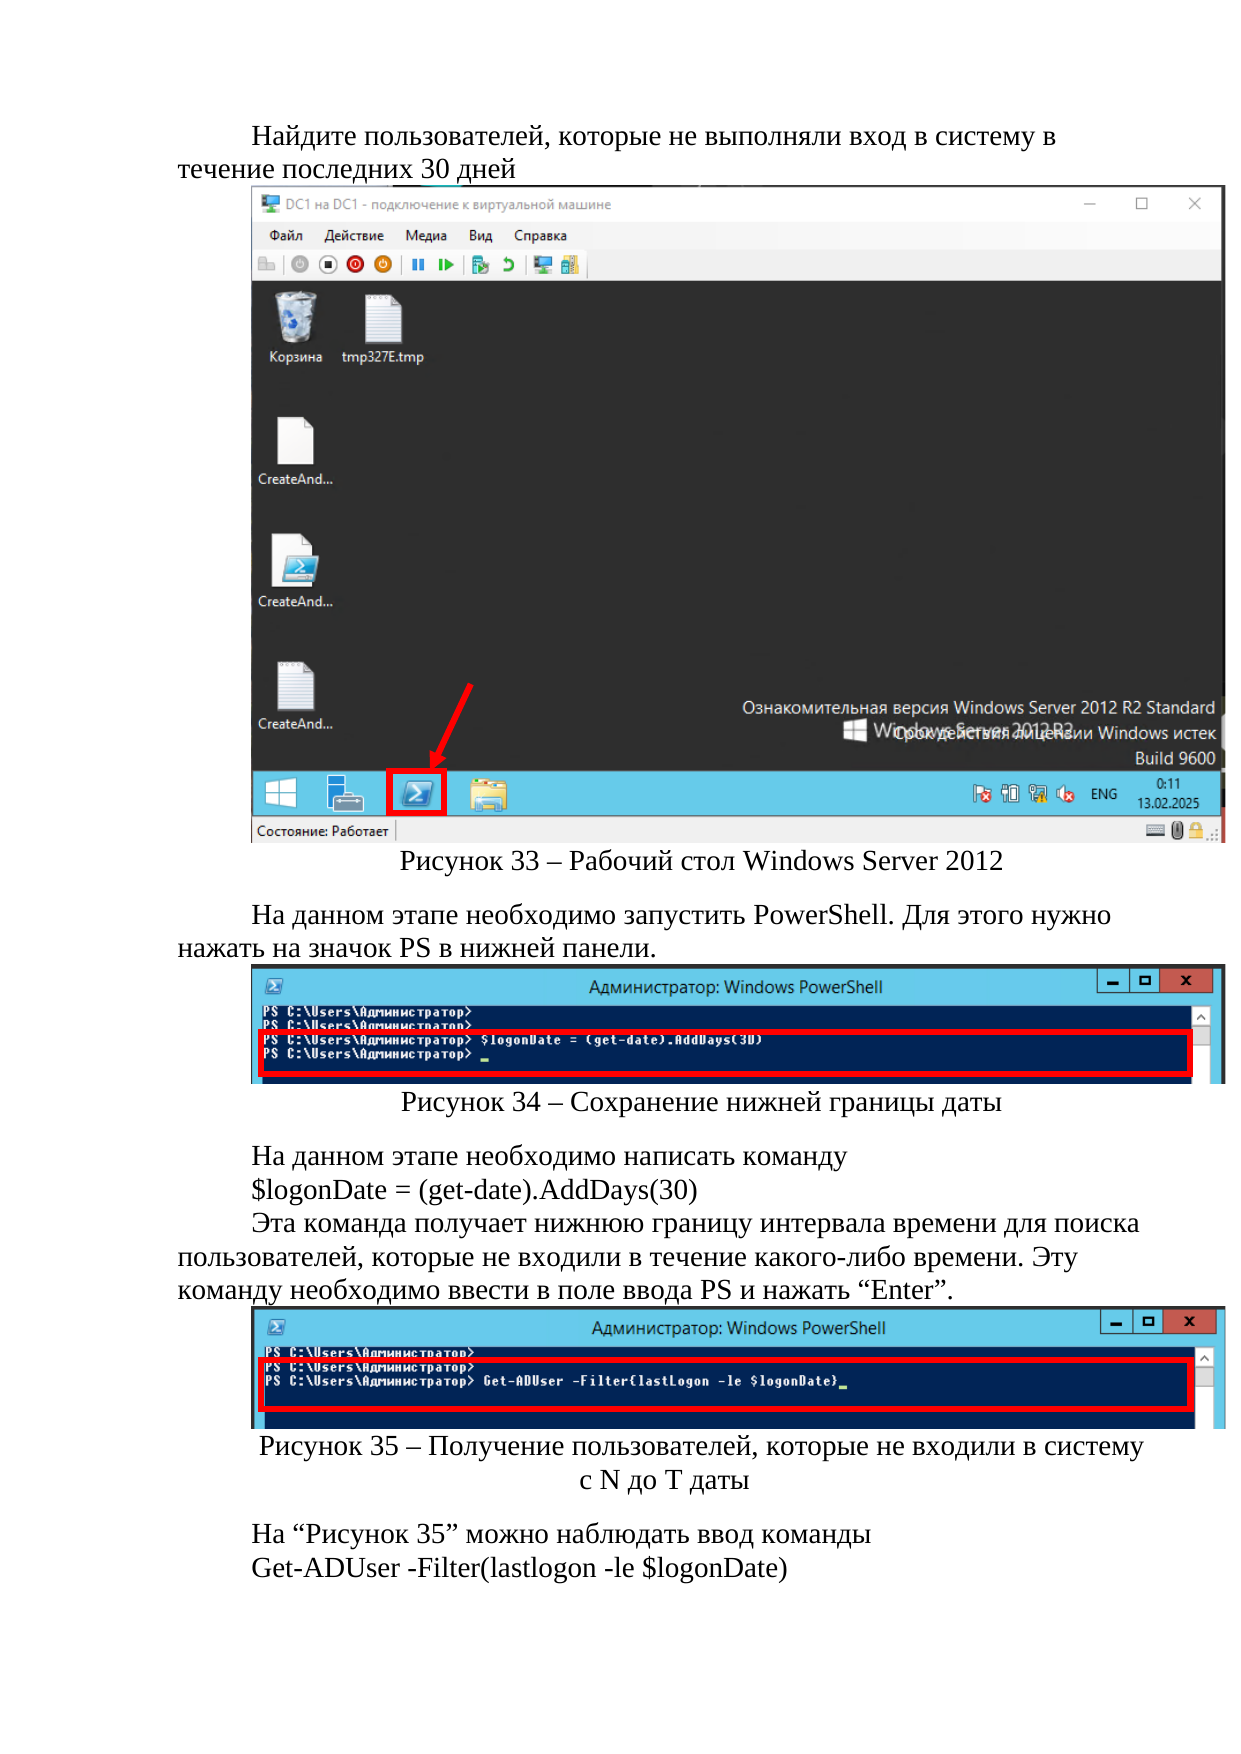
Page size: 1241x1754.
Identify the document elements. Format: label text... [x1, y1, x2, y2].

text Рисунок 34 – Сохранение нижней границы даты [177, 1084, 1152, 1117]
text На данном этапе необходимо запустить PowerShell. Для этого нужно нажать на значок PS в нижней панели. [177, 897, 1152, 964]
picture [251, 964, 1226, 1084]
picture [251, 1306, 1226, 1429]
text На данном этапе необходимо написать команду [177, 1138, 1152, 1172]
subtitle Найдите пользователей, которые не выполняли вход в систему в течение последних 30 дней [177, 118, 1152, 185]
text Эта команда получает нижнюю границу интервала времени для поиска пользователей, которые не входили в течение какого-либо времени. Эту команду необходимо ввести в поле ввода PS и нажать “Enter”. [177, 1205, 1152, 1306]
text Рисунок 33 – Рабочий стол Windows Server 2012 [177, 843, 1152, 876]
text Рисунок 35 – Получение пользователей, которые не входили в систему с N до T даты [177, 1428, 1152, 1496]
text $logonDate = (get-date).AddDays(30) [177, 1172, 1152, 1205]
text На “Рисунок 35” можно наблюдать ввод команды [177, 1516, 1152, 1550]
text Get-ADUser -Filter(lastlogon -le $logonDate) [177, 1550, 1152, 1583]
picture [251, 185, 1226, 843]
